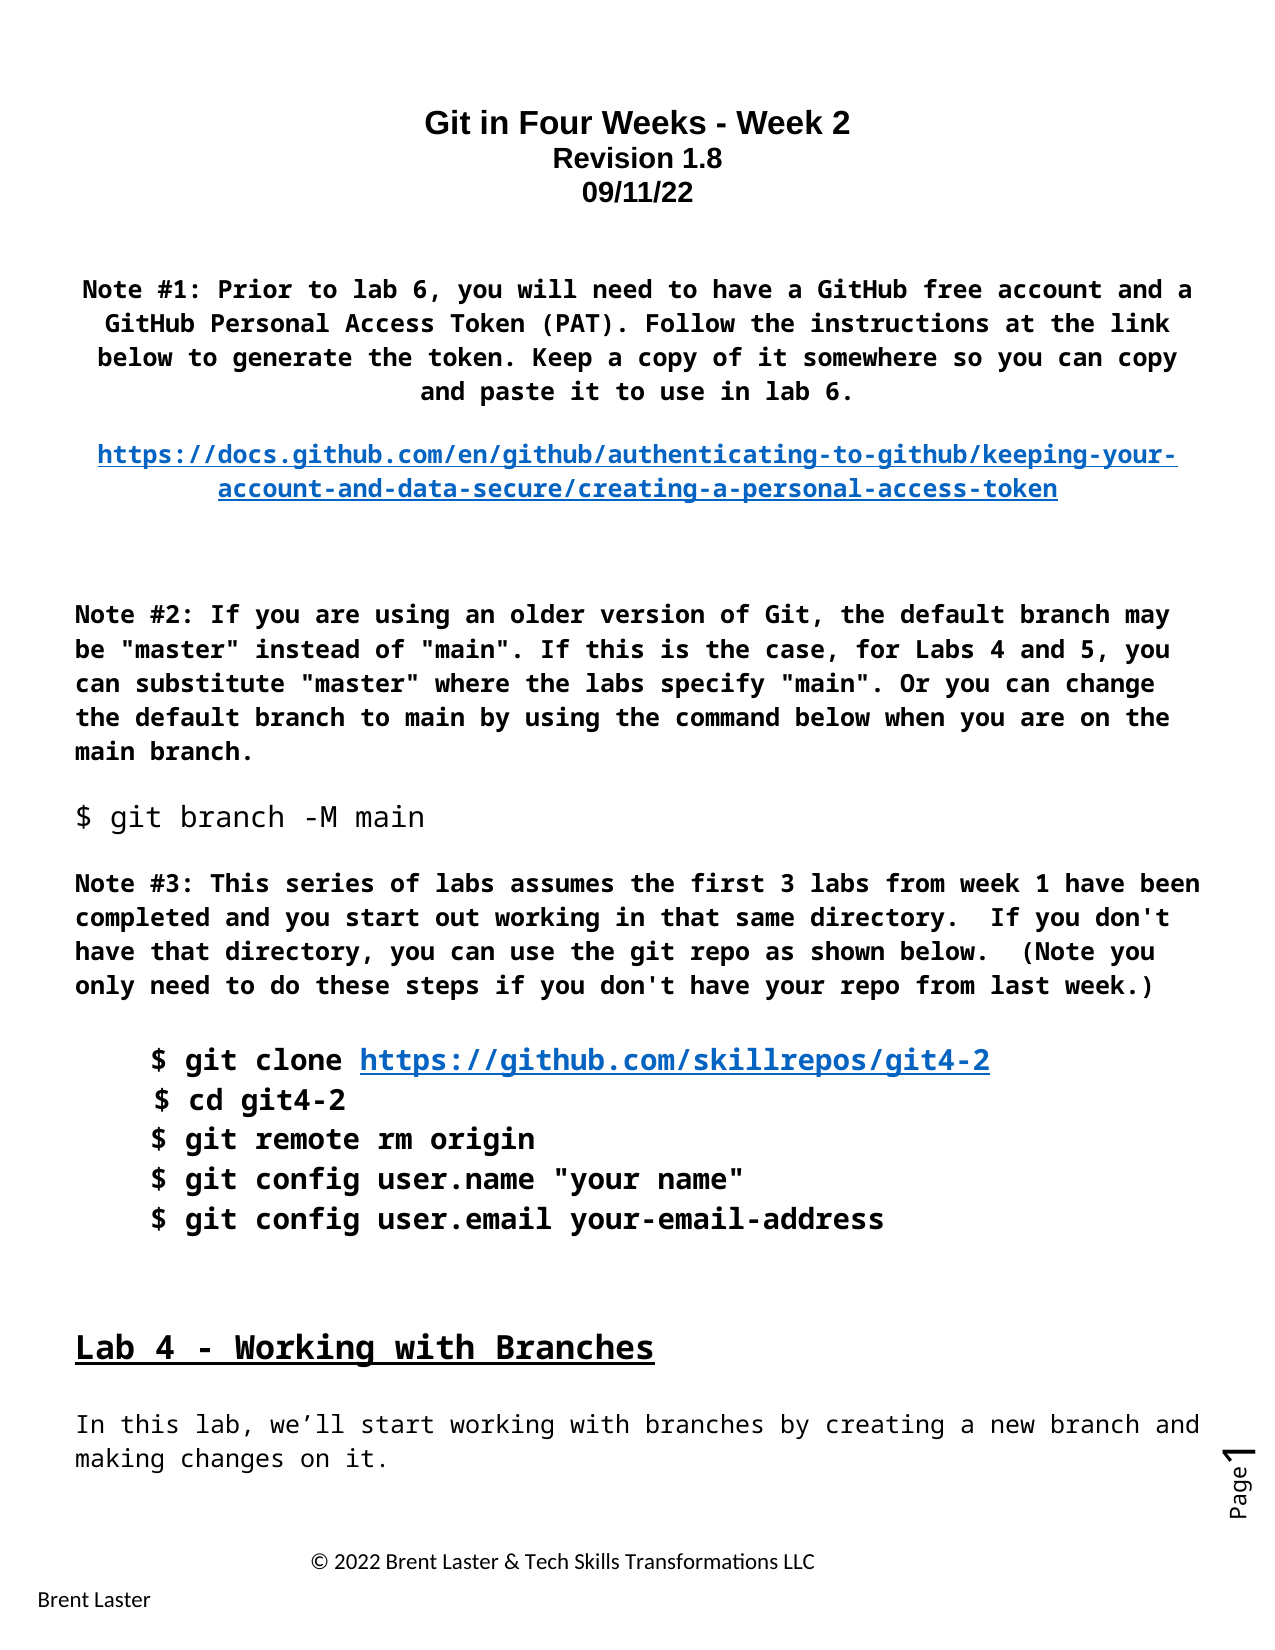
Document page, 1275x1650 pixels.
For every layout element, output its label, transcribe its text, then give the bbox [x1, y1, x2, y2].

title $ git clone https://github.com/skillrepos/git4-2 [75, 1039, 1200, 1079]
text $ git config user.email your-email-address [75, 1198, 1200, 1238]
subtitle 09/11/22 [75, 175, 1200, 208]
subtitle $ git branch -M main [75, 797, 1200, 836]
title Note #3: This series of labs assumes the first 3 labs from week 1 have been completed and you start out working in that same directory. If you don't have that directory, you can use the git repo as shown below. (Note you only need to do these steps if you don't have your repo from last week.) [75, 866, 1200, 1002]
text In this lab, we’ll start working with branches by creating a new branch and making changes on it. [75, 1407, 1200, 1475]
title Lab 4 - Working with Branches [75, 1324, 1200, 1369]
text $ git remote rm origin [75, 1119, 1200, 1158]
subtitle Revision 1.8 [75, 141, 1200, 175]
subtitle https://docs.github.com/en/github/authenticating-to-github/keeping-your-account-and-data-secure/creating-a-personal-access-token [75, 437, 1200, 505]
subtitle Note #1: Prior to lab 6, you will need to have a GitHub free account and a GitHub Personal Access Token (PAT). Follow the instructions at the link below to generate the token. Keep a copy of it somewhere so you can copy and paste it to use in lab 6. [75, 271, 1200, 407]
subtitle Note #2: If you are using an older version of Git, the default branch may be "master" instead of "main". If this is the case, for Labs 4 and 5, you can substitute "master" where the labs specify "main". Or you can change the default branch to main by using the command below when you are on the main branch. [75, 597, 1200, 767]
subtitle Git in Four Weeks - Week 2 [75, 103, 1200, 141]
text $ git config user.name "your name" [75, 1158, 1200, 1198]
title $ cd git4-2 [66, 1079, 1200, 1119]
